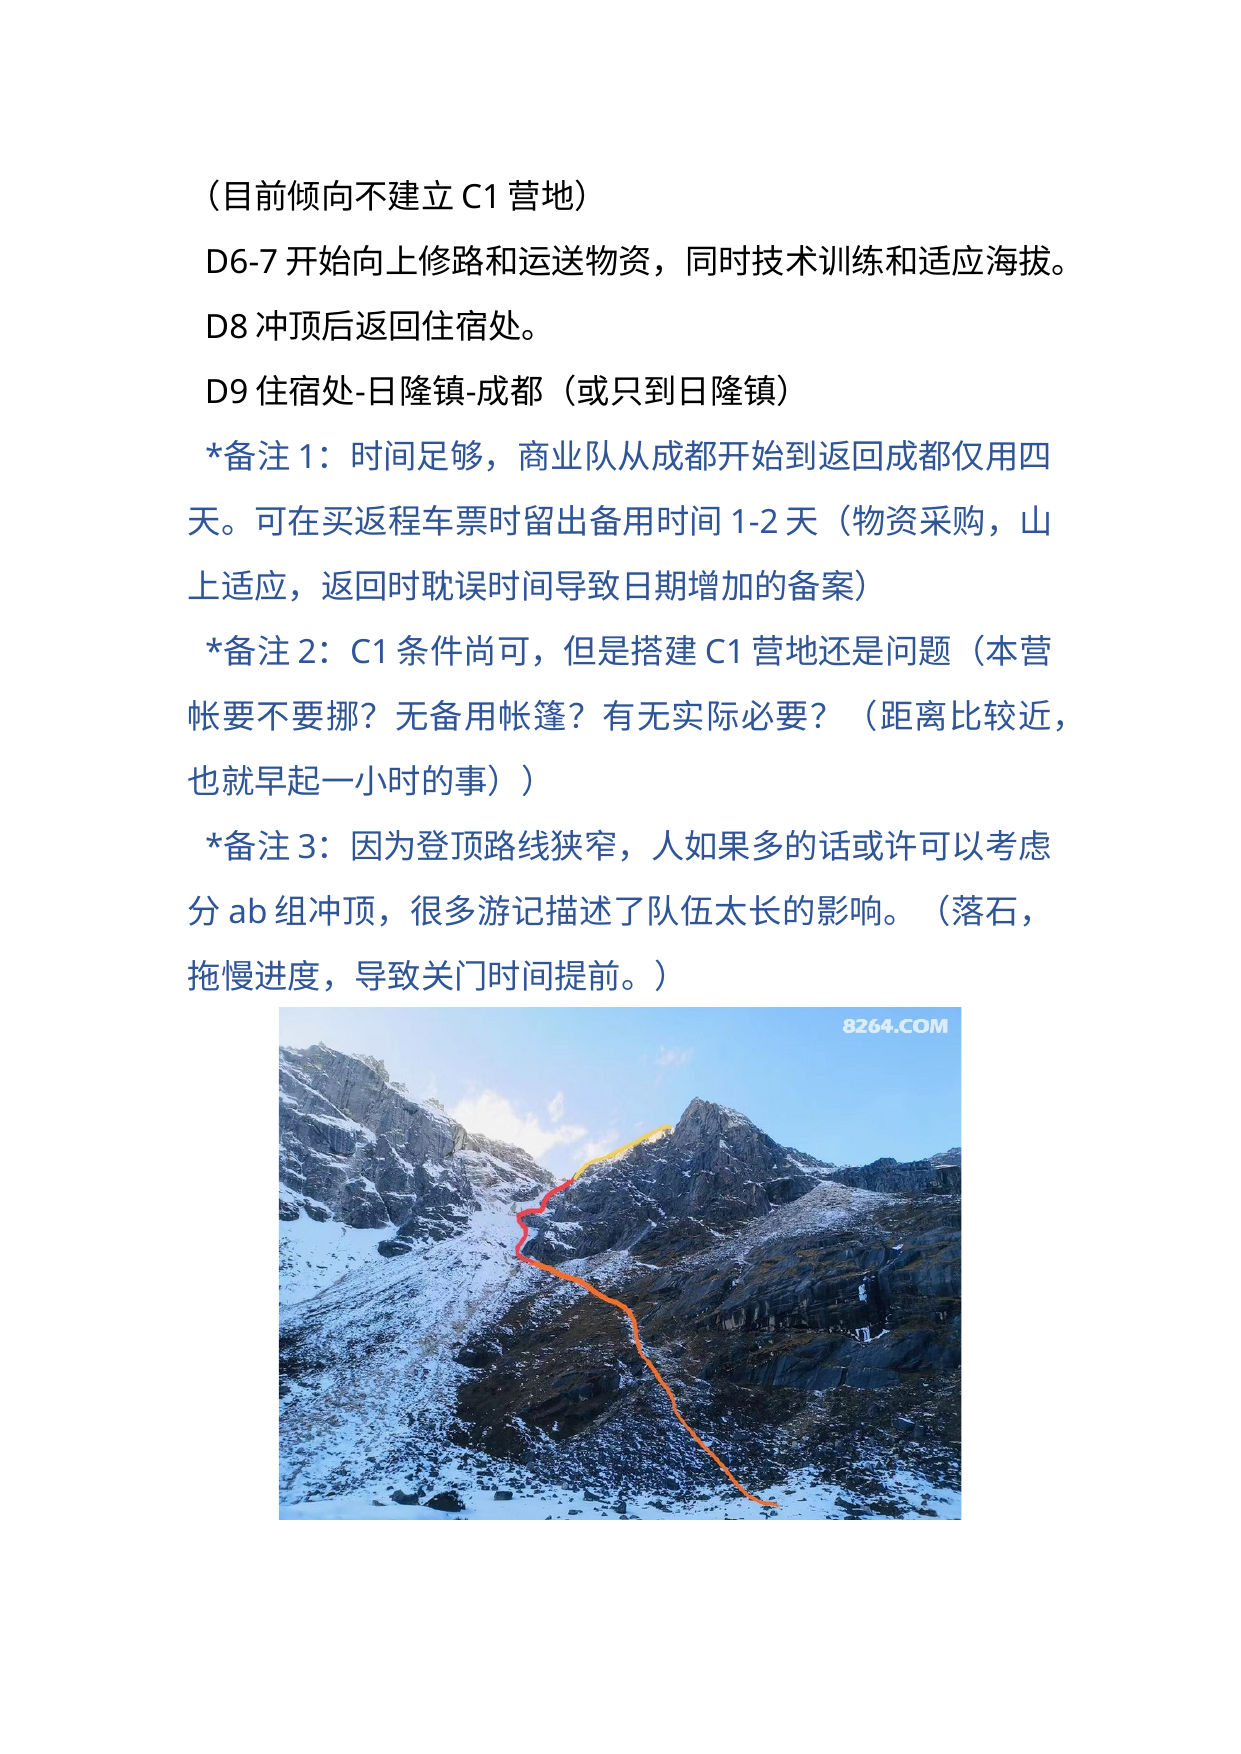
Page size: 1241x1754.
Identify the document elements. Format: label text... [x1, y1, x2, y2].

picture [278, 1007, 962, 1520]
text D8冲顶后返回住宿处。 [187, 292, 1053, 357]
text *备注1：时间足够，商业队从成都开始到返回成都仅用四天。可在买返程车票时留出备用时间1-2天（物资采购，山上适应，返回时耽误时间导致日期增加的备案） [187, 422, 1053, 617]
text D9住宿处-日隆镇-成都（或只到日隆镇） [187, 357, 1053, 422]
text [187, 162, 1053, 227]
text *备注2：C1条件尚可，但是搭建C1营地还是问题（本营帐要不要挪？无备用帐篷？有无实际必要？（距离比较近，也就早起一小时的事）） [187, 617, 1053, 812]
text *备注3：因为登顶路线狭窄，人如果多的话或许可以考虑分ab组冲顶，很多游记描述了队伍太长的影响。（落石，拖慢进度，导致关门时间提前。） [187, 812, 1053, 1007]
text D6-7开始向上修路和运送物资，同时技术训练和适应海拔。 [187, 227, 1053, 292]
